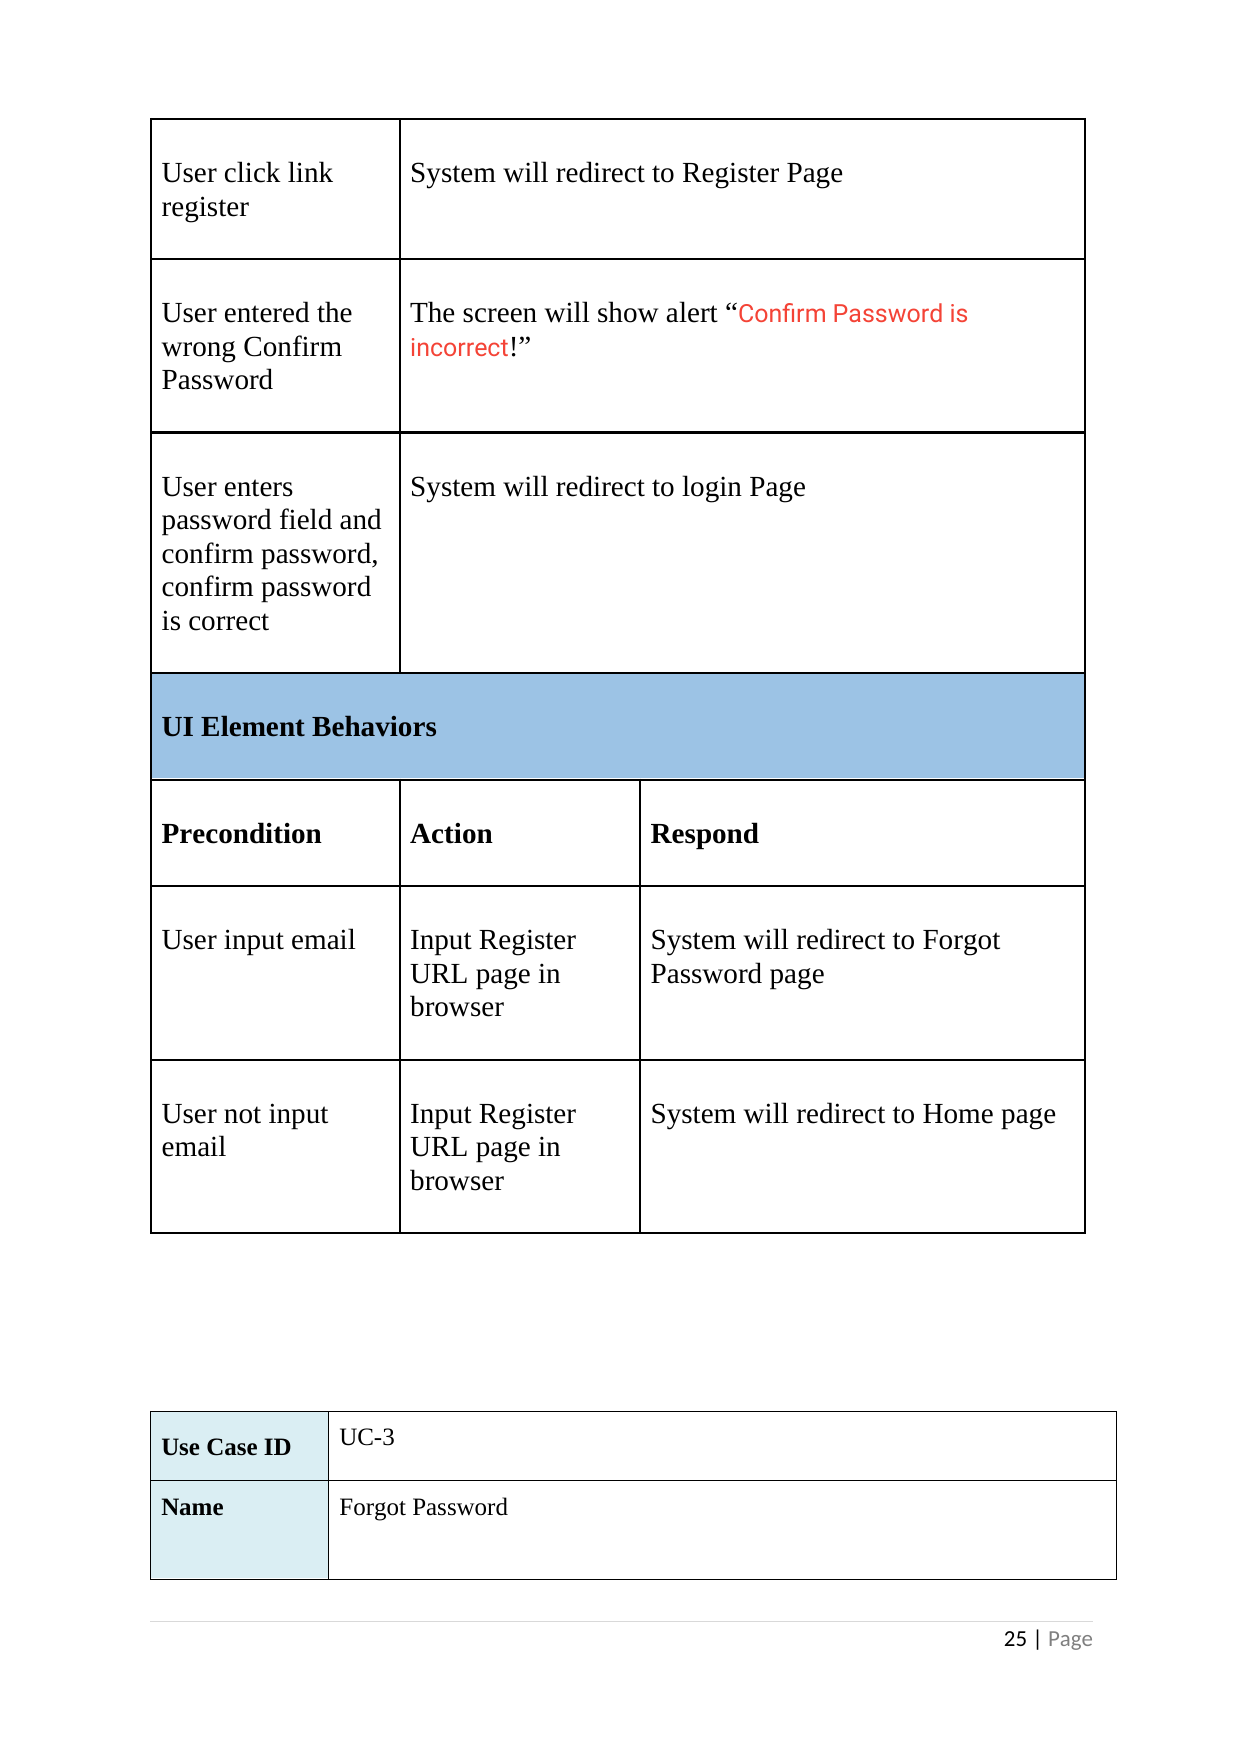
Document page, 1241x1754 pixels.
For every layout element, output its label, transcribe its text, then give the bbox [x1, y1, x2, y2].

table_cell User input email [152, 887, 399, 1058]
table_cell Forgot Password [329, 1481, 1116, 1578]
table_cell UI Element Behaviors [152, 674, 1084, 778]
table_cell System will redirect to login Page [401, 434, 1084, 672]
table_cell The screen will show alert “Confirm Password is incorrect!” [401, 260, 1084, 431]
table_cell Action [401, 781, 639, 885]
table_cell Precondition [152, 781, 399, 885]
table_cell User not input email [152, 1061, 399, 1232]
table_cell User click link register [152, 120, 399, 258]
table_cell System will redirect to Home page [641, 1061, 1084, 1232]
table_cell Name [151, 1481, 328, 1578]
table_cell System will redirect to Register Page [401, 120, 1084, 258]
table_cell Respond [641, 781, 1084, 885]
table_cell Input Register URL page in browser [401, 1061, 639, 1232]
table_cell System will redirect to Forgot Password page [641, 887, 1084, 1058]
table_header Use Case ID [151, 1412, 328, 1480]
table_cell User enters password field and confirm password, confirm password is correct [152, 434, 399, 672]
table_cell User entered the wrong Confirm Password [152, 260, 399, 431]
table_cell Input Register URL page in browser [401, 887, 639, 1058]
table_header UC-3 [329, 1412, 1116, 1480]
